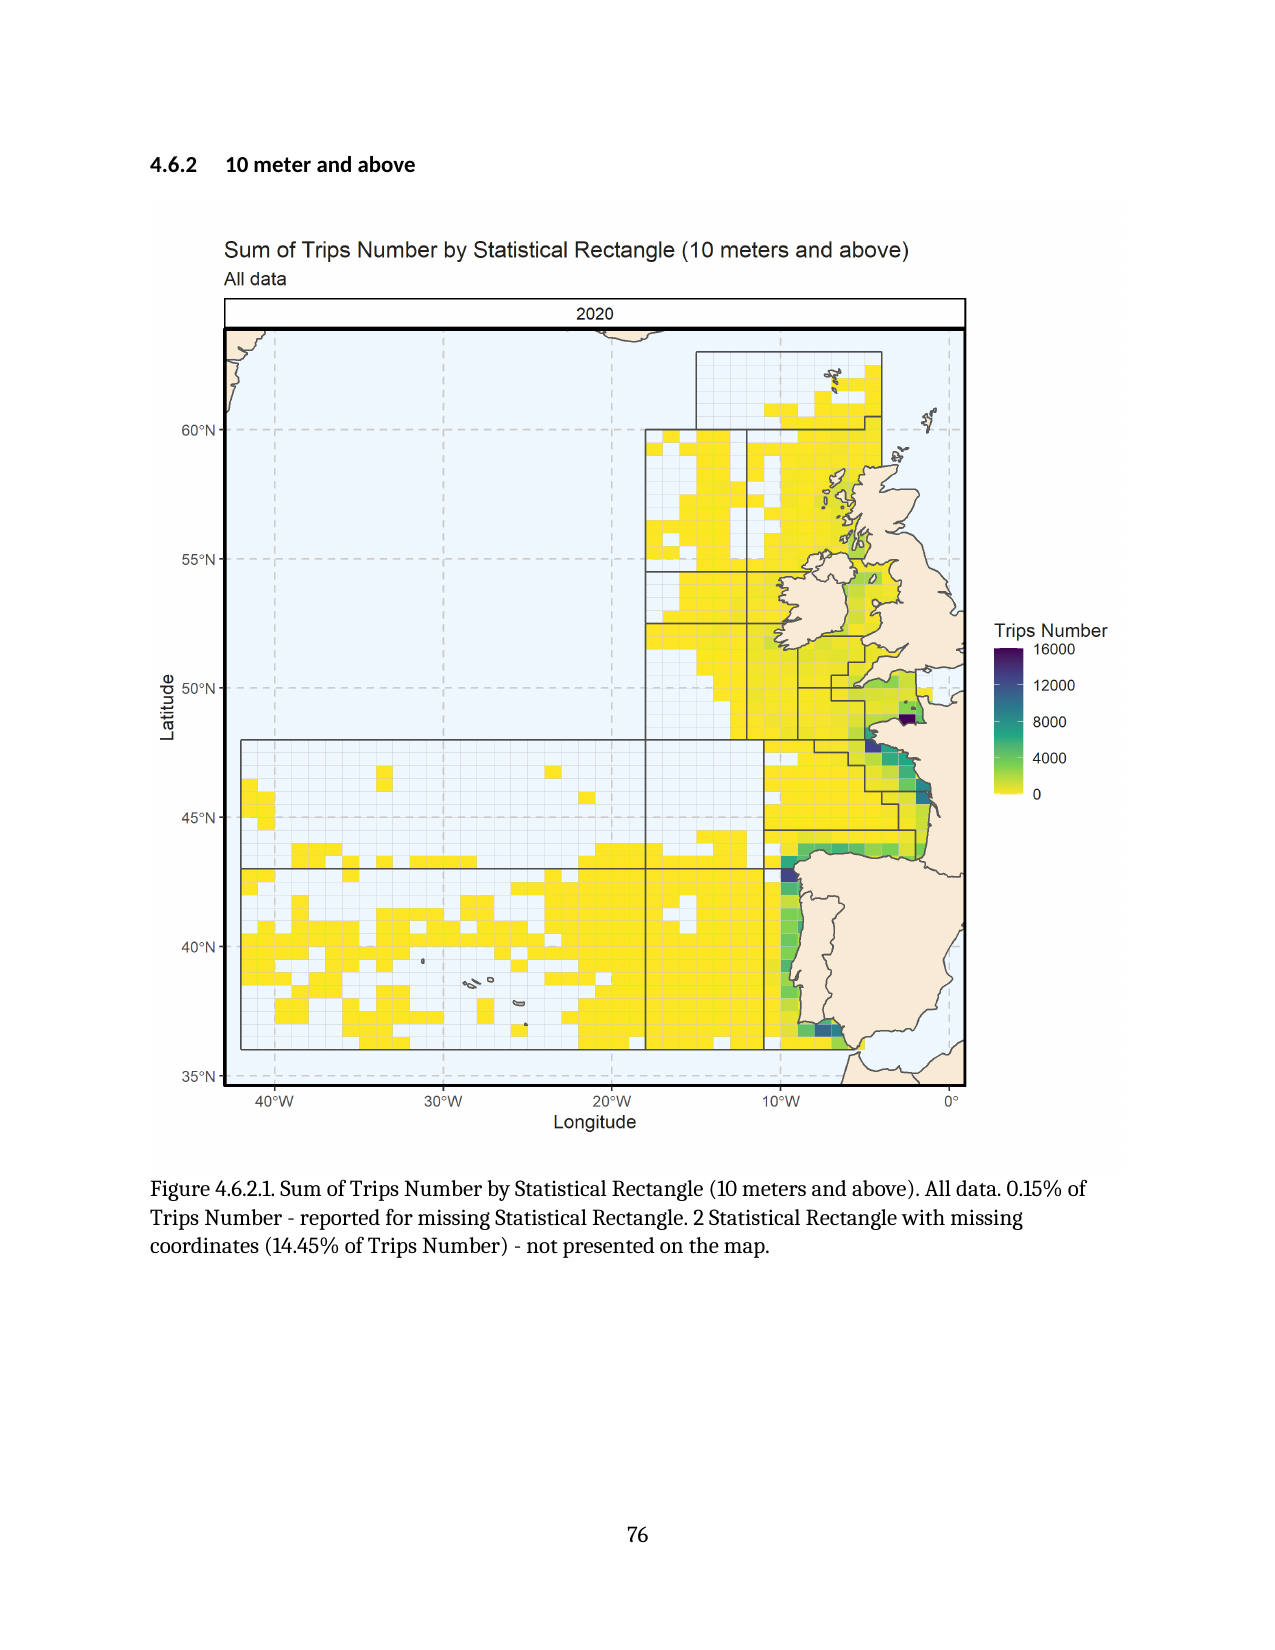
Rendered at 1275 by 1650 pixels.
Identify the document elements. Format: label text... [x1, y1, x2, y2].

text Figure 4.6.2.1. Sum of Trips Number by Statistical Rectangle (10 meters and above). All data. 0.15% of Trips Number - reported for missing Statistical Rectangle. 2 Statistical Rectangle with missing coordinates (14.45% of Trips Number) - not presented on the map. [150, 1174, 1125, 1259]
picture [150, 198, 1125, 1174]
subtitle 10 meter and above [150, 150, 1125, 178]
